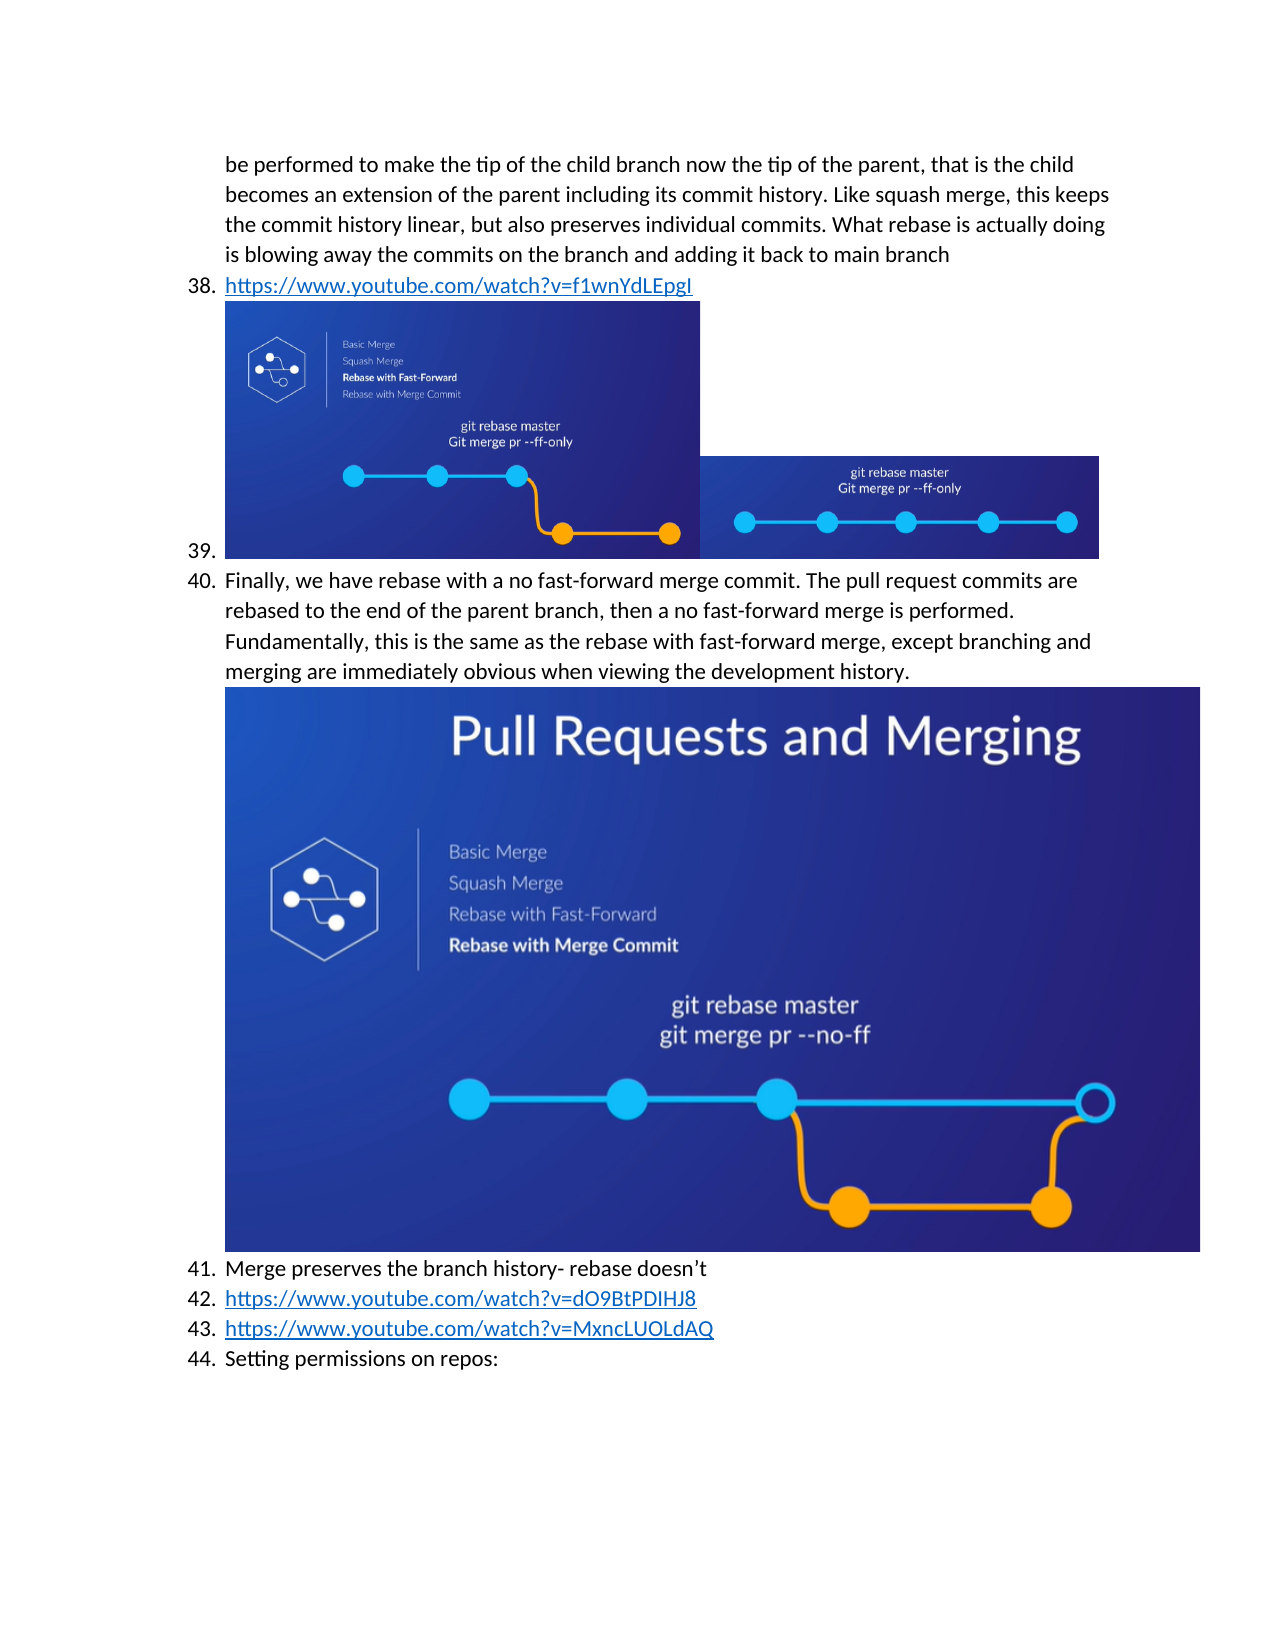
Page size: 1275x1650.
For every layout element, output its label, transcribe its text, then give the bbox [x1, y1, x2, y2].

list https://www.youtube.com/watch?v=dO9BtPDIHJ8 [187, 1284, 1125, 1312]
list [187, 150, 1125, 269]
picture [225, 687, 1200, 1252]
list Merge preserves the branch history- rebase doesn’t [187, 1254, 1125, 1282]
list Setting permissions on repos: [187, 1344, 1125, 1372]
picture [225, 301, 1099, 559]
list https://www.youtube.com/watch?v=f1wnYdLEpgI [187, 271, 1125, 299]
list https://www.youtube.com/watch?v=MxncLUOLdAQ [187, 1314, 1125, 1342]
